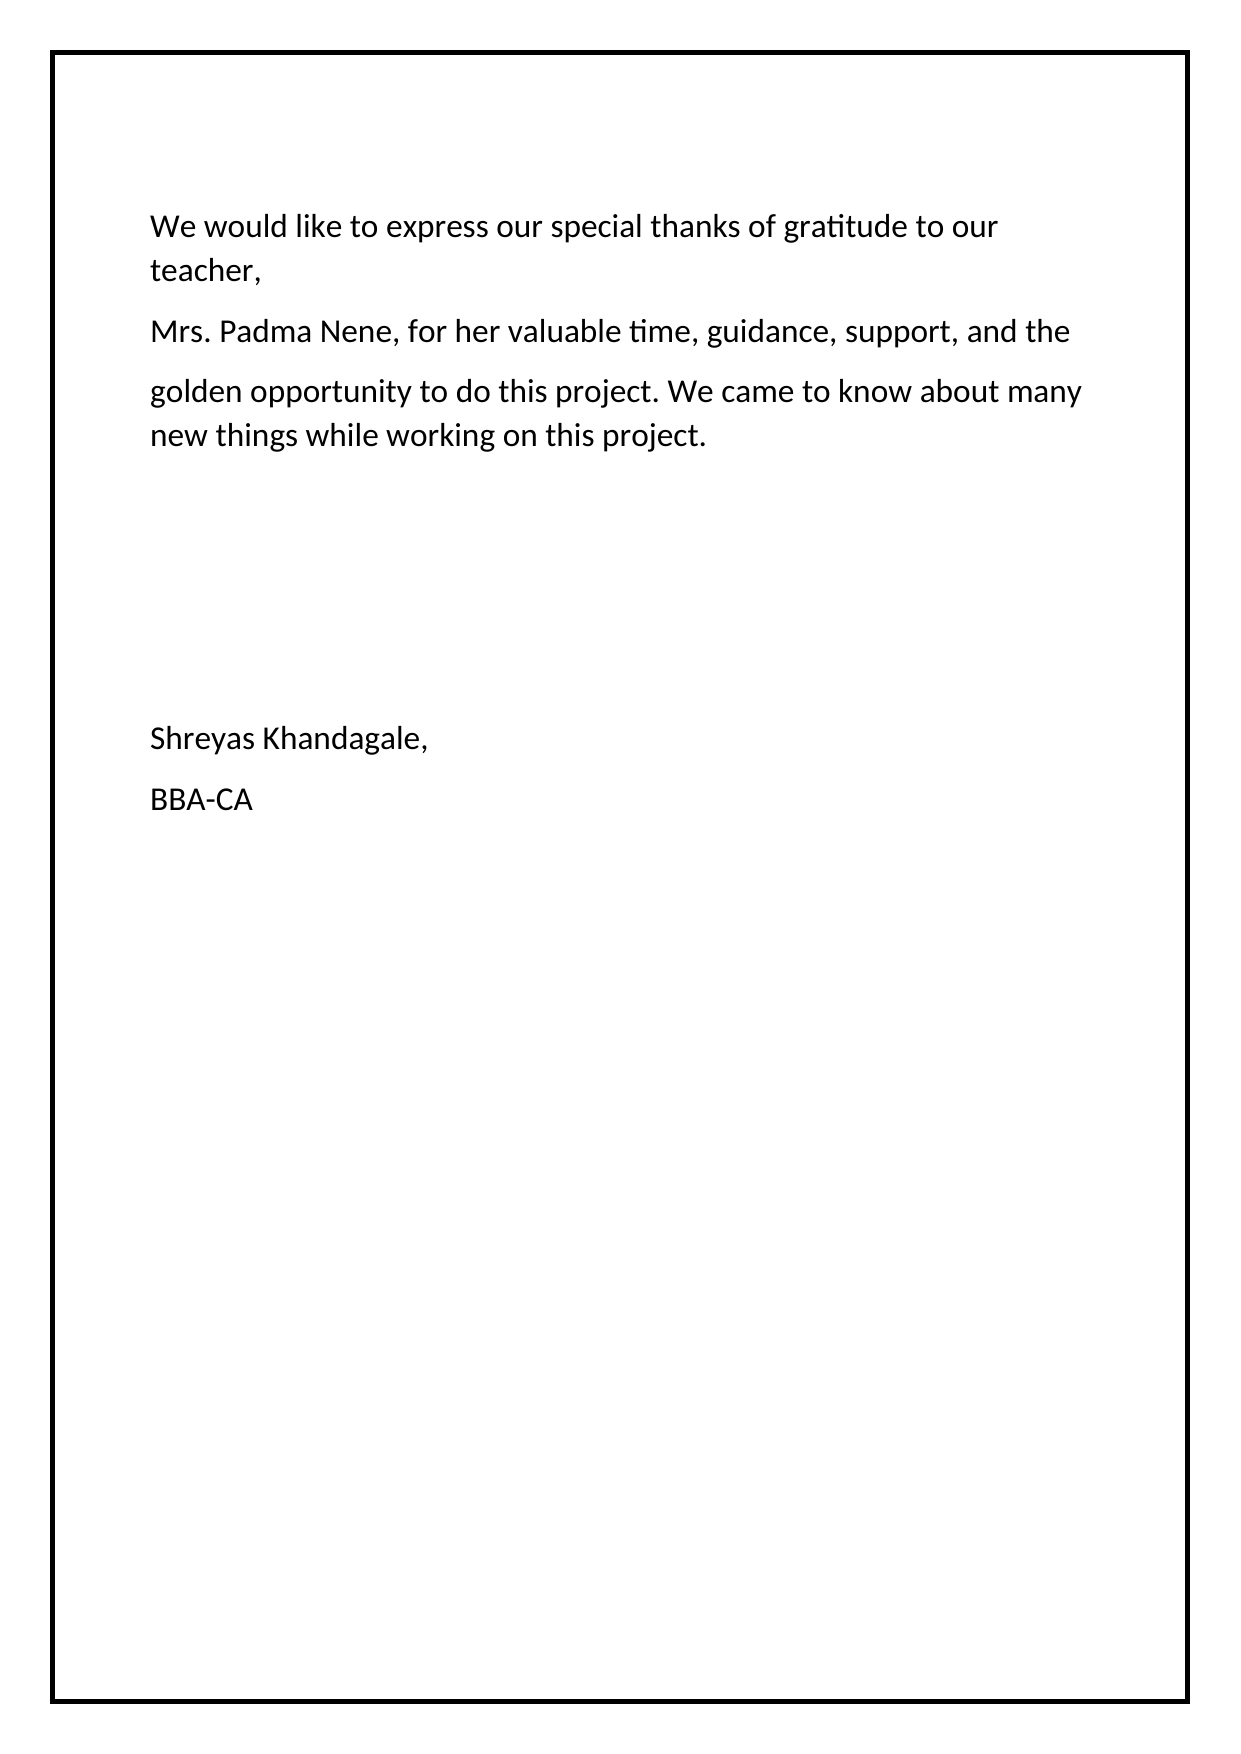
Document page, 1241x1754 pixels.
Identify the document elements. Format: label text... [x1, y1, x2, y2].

text Shreyas Khandagale, [150, 717, 1090, 758]
text Mrs. Padma Nene, for her valuable time, guidance, support, and the [150, 310, 1090, 350]
text golden opportunity to do this project. We came to know about many new things while working on this project. [150, 370, 1090, 455]
text BBA-CA [150, 778, 1090, 819]
text We would like to express our special thanks of gratitude to our teacher, [150, 205, 1090, 290]
